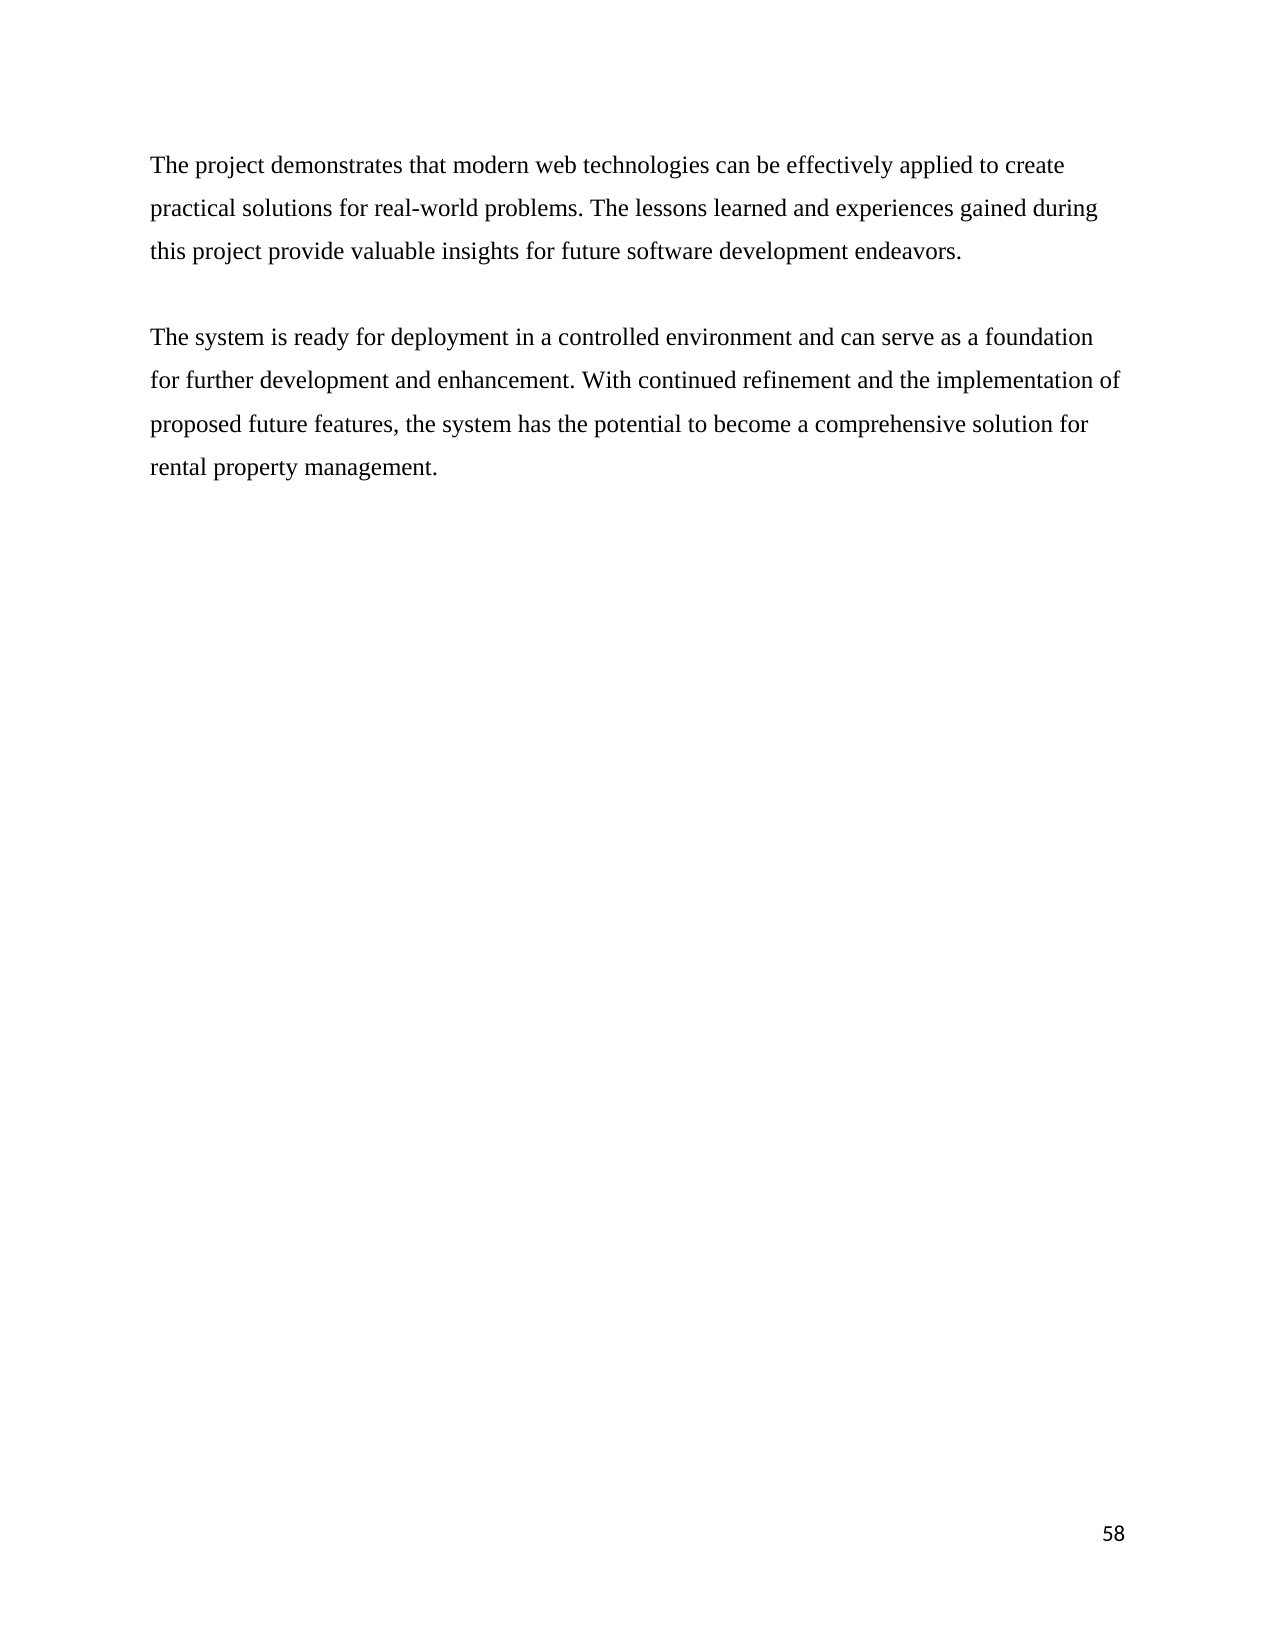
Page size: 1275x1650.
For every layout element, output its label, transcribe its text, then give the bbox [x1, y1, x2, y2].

text The system is ready for deployment in a controlled environment and can serve as a foundation for further development and enhancement. With continued refinement and the implementation of proposed future features, the system has the potential to become a comprehensive solution for rental property management. [150, 322, 1125, 481]
text The project demonstrates that modern web technologies can be effectively applied to create practical solutions for real-world problems. The lessons learned and experiences gained during this project provide valuable insights for future software development endeavors. [150, 150, 1125, 265]
